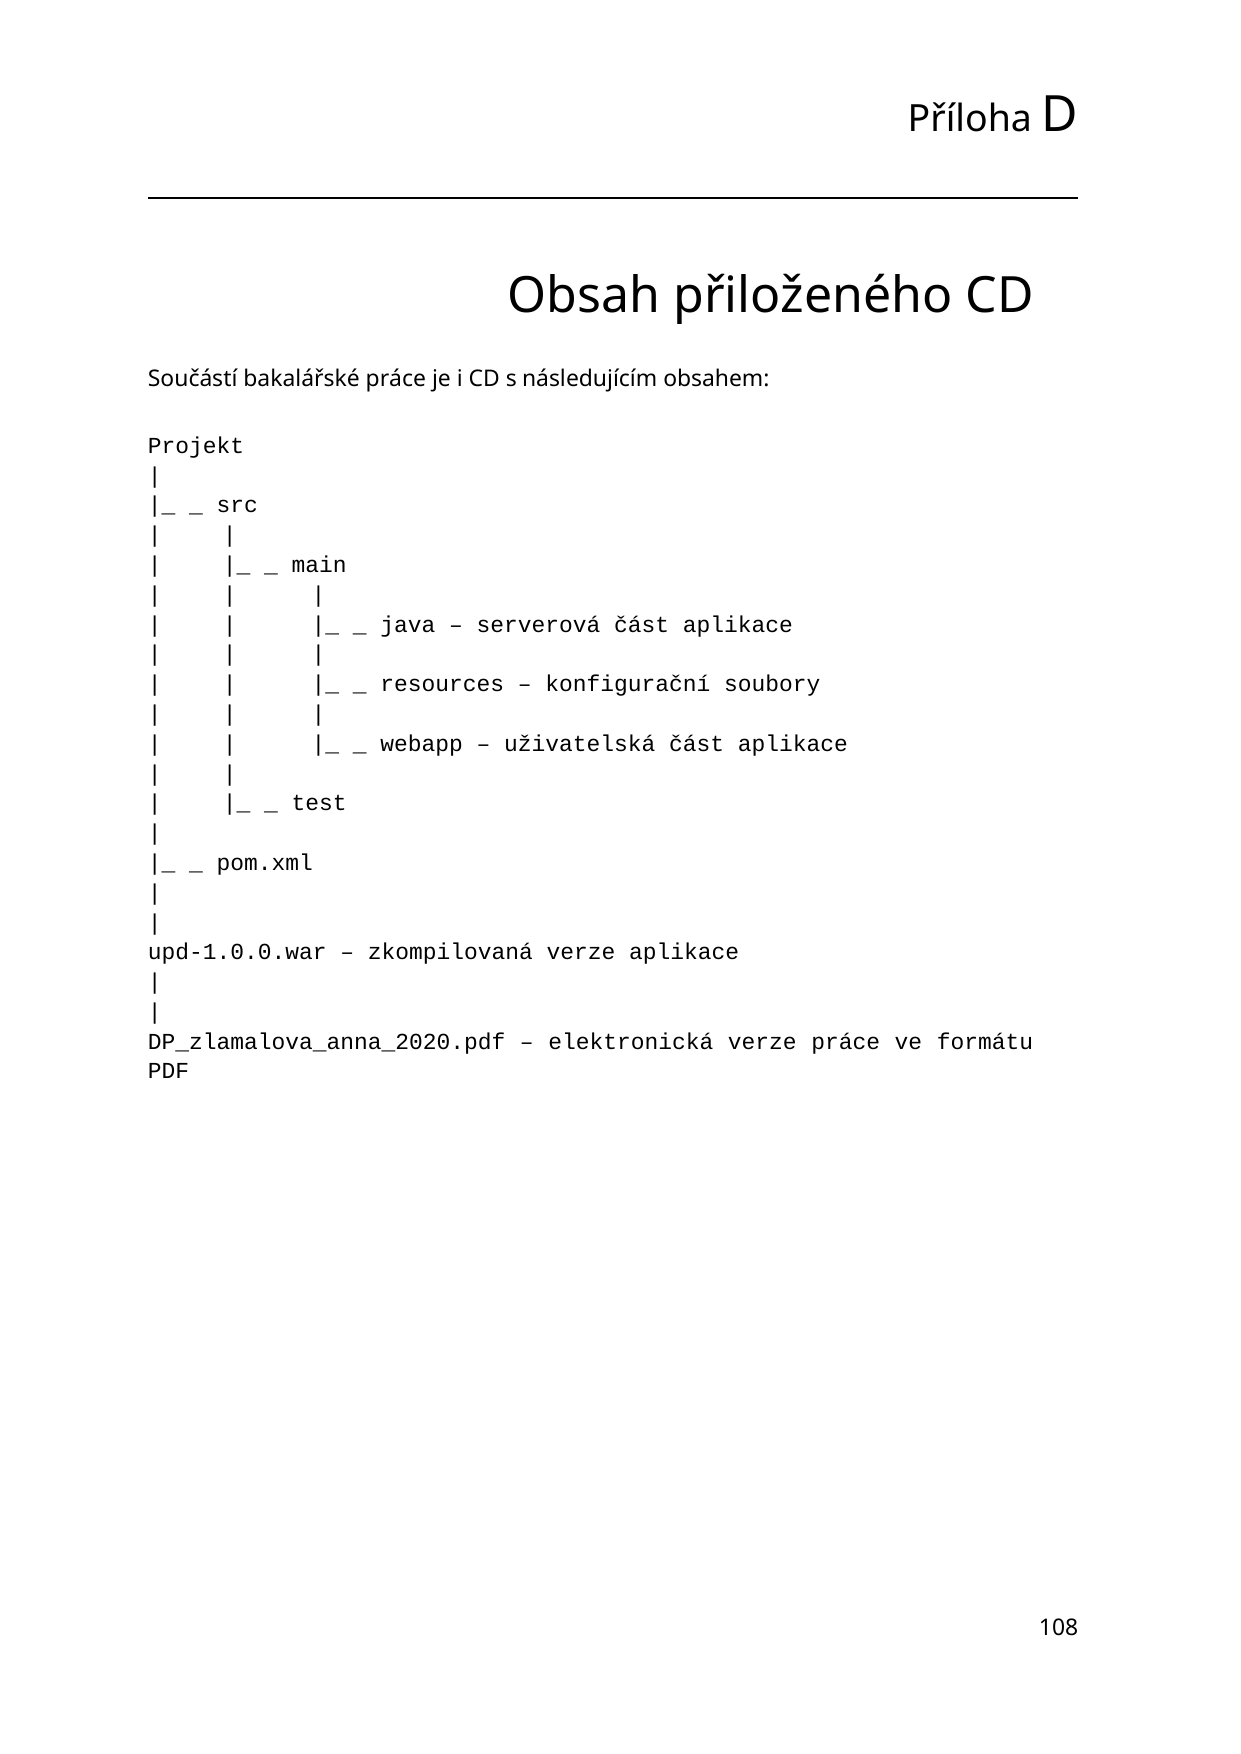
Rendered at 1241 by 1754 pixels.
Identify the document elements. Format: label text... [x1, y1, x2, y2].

subtitle Obsah přiloženého CD [148, 259, 1033, 327]
text | [148, 970, 1033, 996]
text | [148, 911, 1033, 937]
text | [148, 881, 1033, 907]
text | [148, 464, 1033, 490]
text | | | [148, 702, 1033, 728]
text Projekt [148, 434, 1033, 460]
text | | [148, 762, 1033, 788]
text Součástí bakalářské práce je i CD s následujícím obsahem: [148, 362, 1033, 393]
text | | | [148, 643, 1033, 669]
text |_ _ pom.xml [148, 851, 1033, 877]
text | | | [148, 583, 1033, 609]
text | |_ _ test [148, 792, 1033, 818]
text | | |_ _ java – serverová část aplikace [148, 613, 1033, 639]
text DP_zlamalova_anna_2020.pdf – elektronická verze práce ve formátu PDF [148, 1030, 1033, 1086]
text | |_ _ main [148, 553, 1033, 579]
text | | [148, 523, 1033, 549]
text | | |_ _ resources – konfigurační soubory [148, 672, 1033, 698]
text |_ _ src [148, 494, 1033, 520]
text upd-1.0.0.war – zkompilovaná verze aplikace [148, 941, 1033, 967]
text | [148, 821, 1033, 847]
text | | |_ _ webapp – uživatelská část aplikace [148, 732, 1033, 758]
text | [148, 1000, 1033, 1026]
